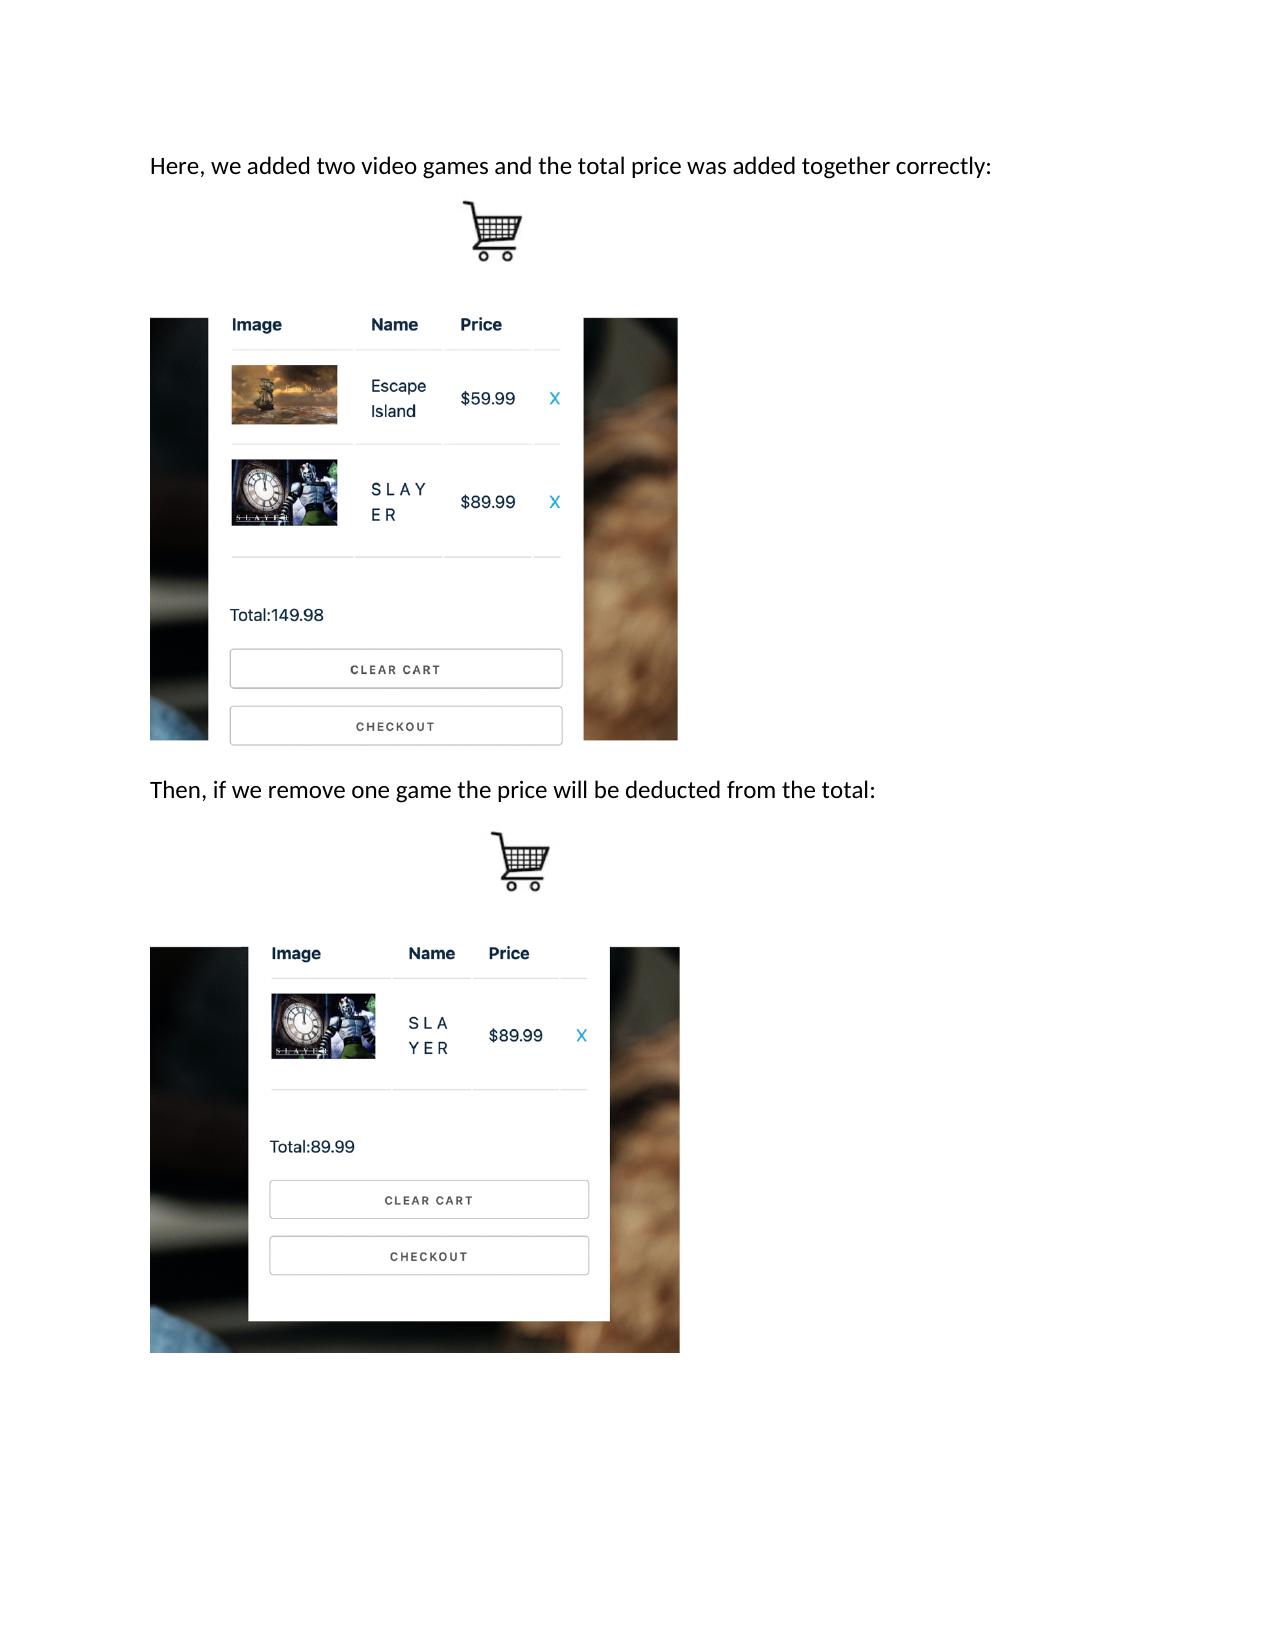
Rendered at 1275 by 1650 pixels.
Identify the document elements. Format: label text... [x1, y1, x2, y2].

text Then, if we remove one game the price will be deducted from the total: [150, 775, 1125, 805]
picture [150, 180, 678, 775]
picture [150, 805, 680, 1353]
